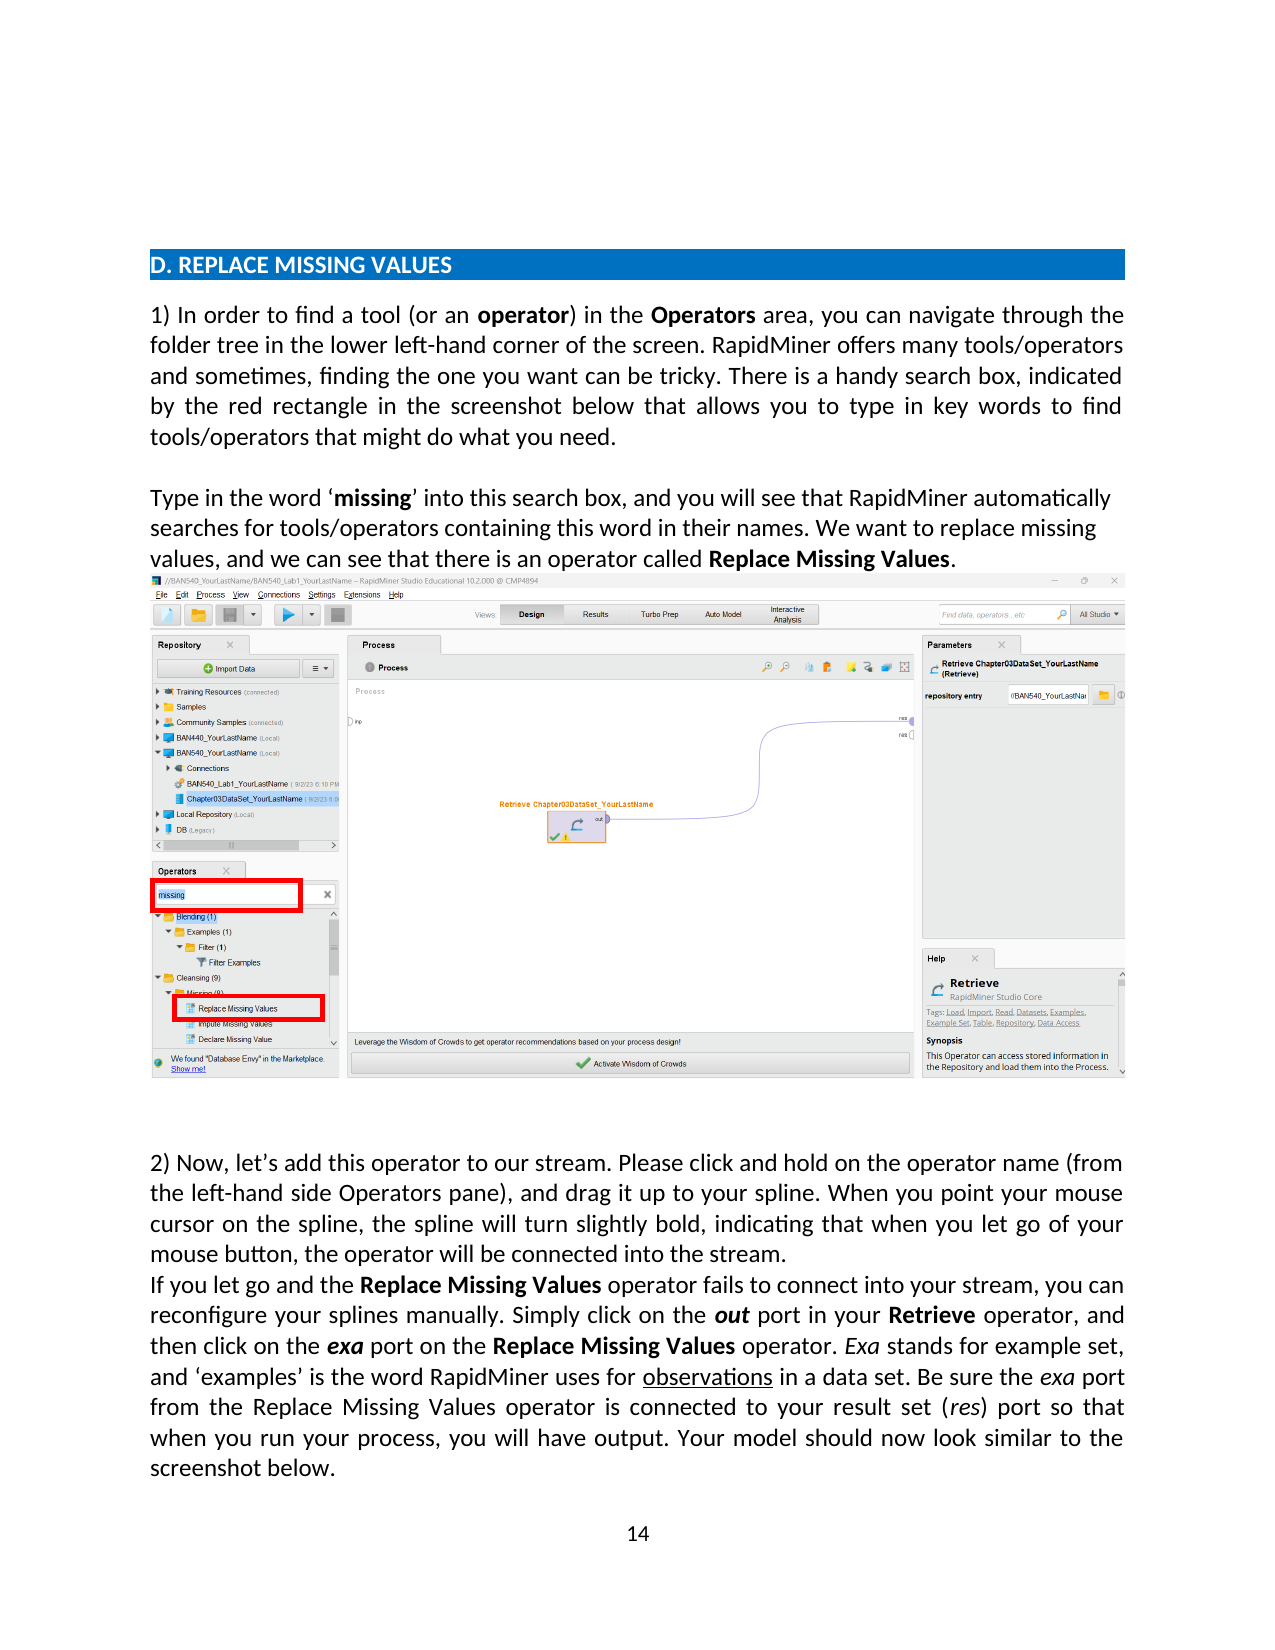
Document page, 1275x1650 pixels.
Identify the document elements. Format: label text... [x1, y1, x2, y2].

text If you let go and the Replace Missing Values operator fails to connect into your stream, you can reconfigure your splines manually. Simply click on the out port in your Retrieve operator, and then click on the exa port on the Replace Missing Values operator. Exa stands for example set, and ‘examples’ is the word RapidMiner uses for observations in a data set. Be sure the exa port from the Replace Missing Values operator is connected to your result set (res) port so that when you run your process, you will have output. Your model should now look similar to the screenshot below. [150, 1269, 1125, 1483]
text 1) In order to find a tool (or an operator) in the Operators area, you can navigate through the folder tree in the lower left-hand corner of the screen. RapidMiner offers many tools/operators and sometimes, finding the one you want can be tricky. There is a handy search box, indicated by the red rectangle in the screenshot below that allows you to type in key words to find tools/operators that might do what you need. [150, 299, 1125, 451]
text D. REPLACE MISSING VALUES [150, 249, 1125, 280]
text Type in the word ‘missing’ into this search box, and you will see that RapidMiner automatically searches for tools/operators containing this word in their names. We want to replace missing values, and we can see that there is an operator called Replace Missing Values. [150, 482, 1125, 573]
text 2) Now, let’s add this operator to our stream. Please click and hold on the operator name (from the left-hand side Operators pane), and drag it up to your spline. When you point your mouse cursor on the spline, the spline will turn slightly bold, indicating that when you let go of your mouse button, the operator will be connected into the stream. [150, 1147, 1125, 1269]
picture [150, 573, 1125, 1079]
picture [155, 883, 298, 908]
